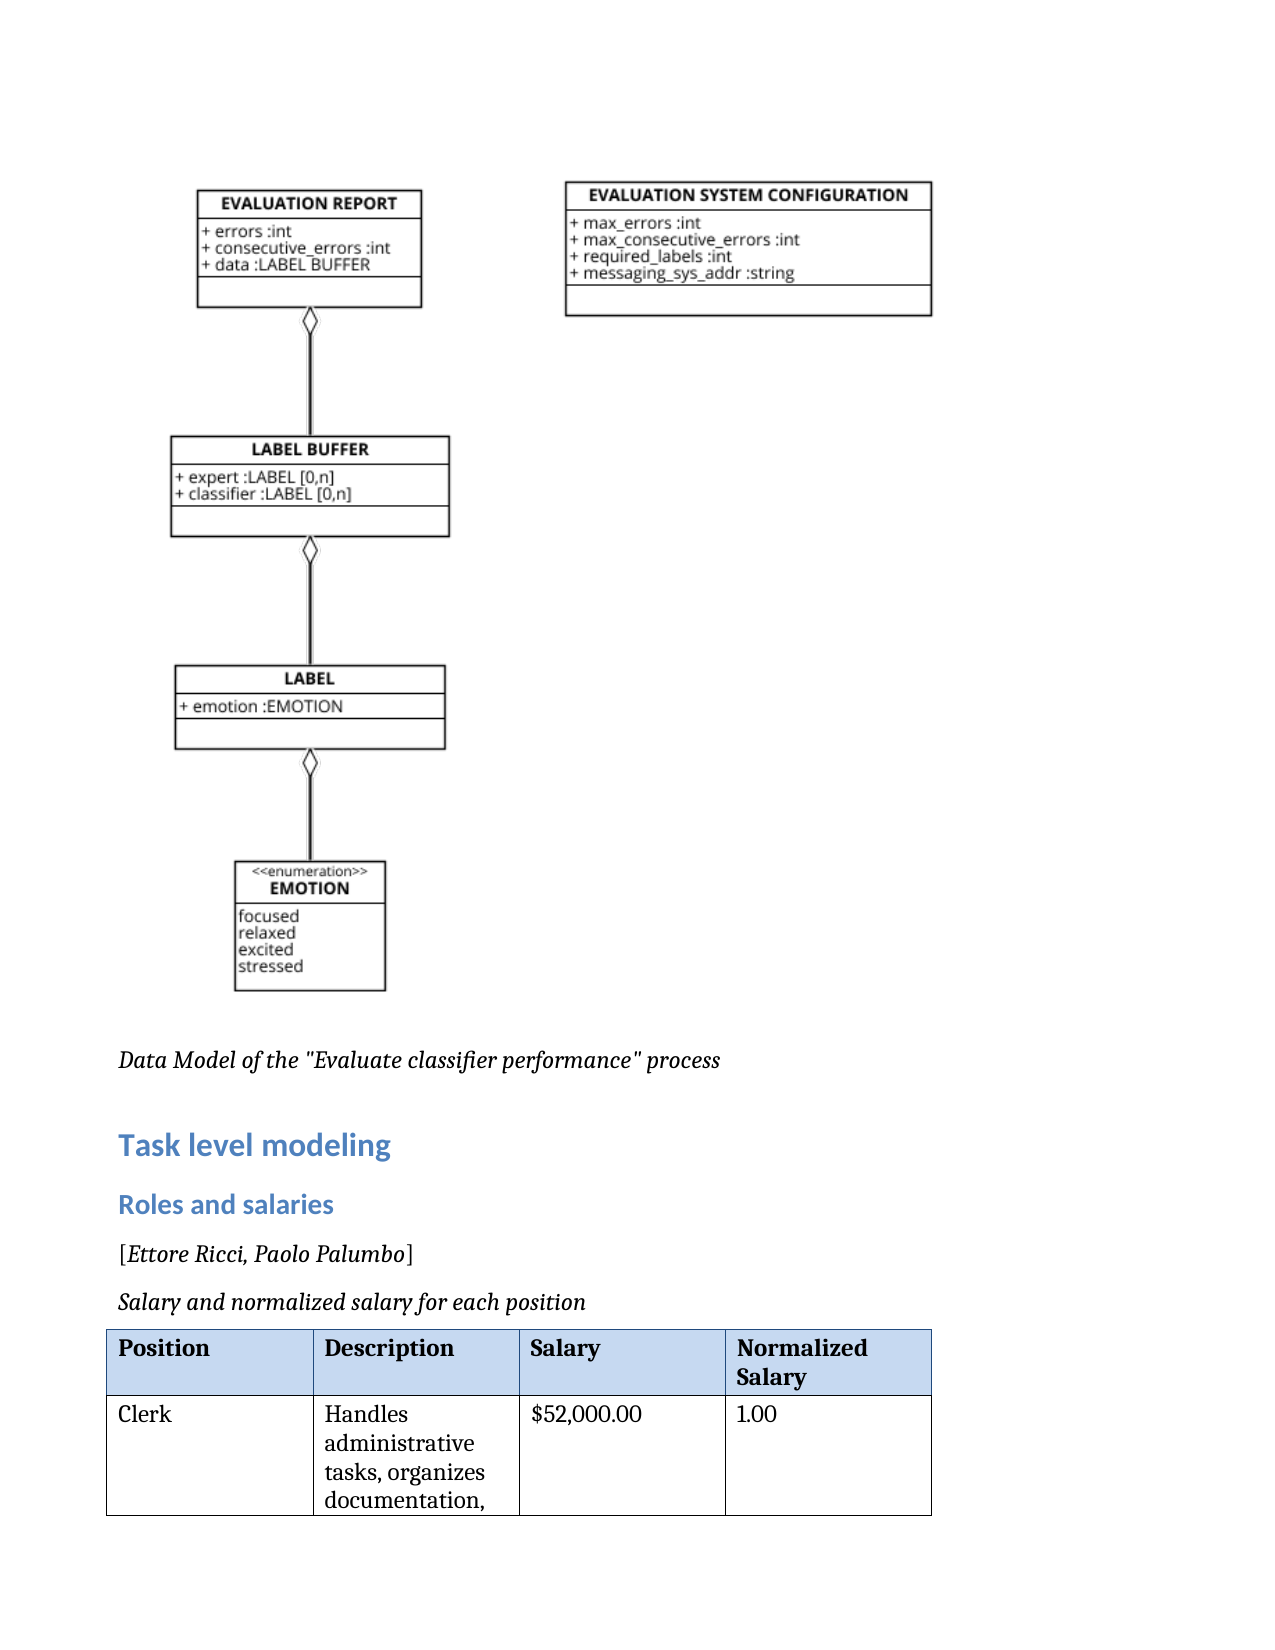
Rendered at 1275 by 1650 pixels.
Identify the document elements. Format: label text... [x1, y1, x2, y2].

table_header Description [314, 1330, 519, 1395]
table_cell 1.00 [726, 1396, 931, 1515]
picture [137, 147, 967, 1025]
text [Ettore Ricci, Paolo Palumbo] [118, 1240, 1157, 1269]
table_cell Clerk [107, 1396, 313, 1515]
text Salary and normalized salary for each position [118, 1288, 1157, 1317]
table_cell $52,000.00 [520, 1396, 725, 1515]
text Data Model of the "Evaluate classifier performance" process [118, 1046, 1157, 1074]
table_header Salary [520, 1330, 725, 1395]
subtitle Task level modeling [118, 1124, 1157, 1165]
table_header Position [107, 1330, 313, 1395]
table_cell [314, 1396, 519, 1515]
table_header Normalized Salary [726, 1330, 931, 1395]
subtitle Roles and salaries [118, 1186, 1157, 1222]
